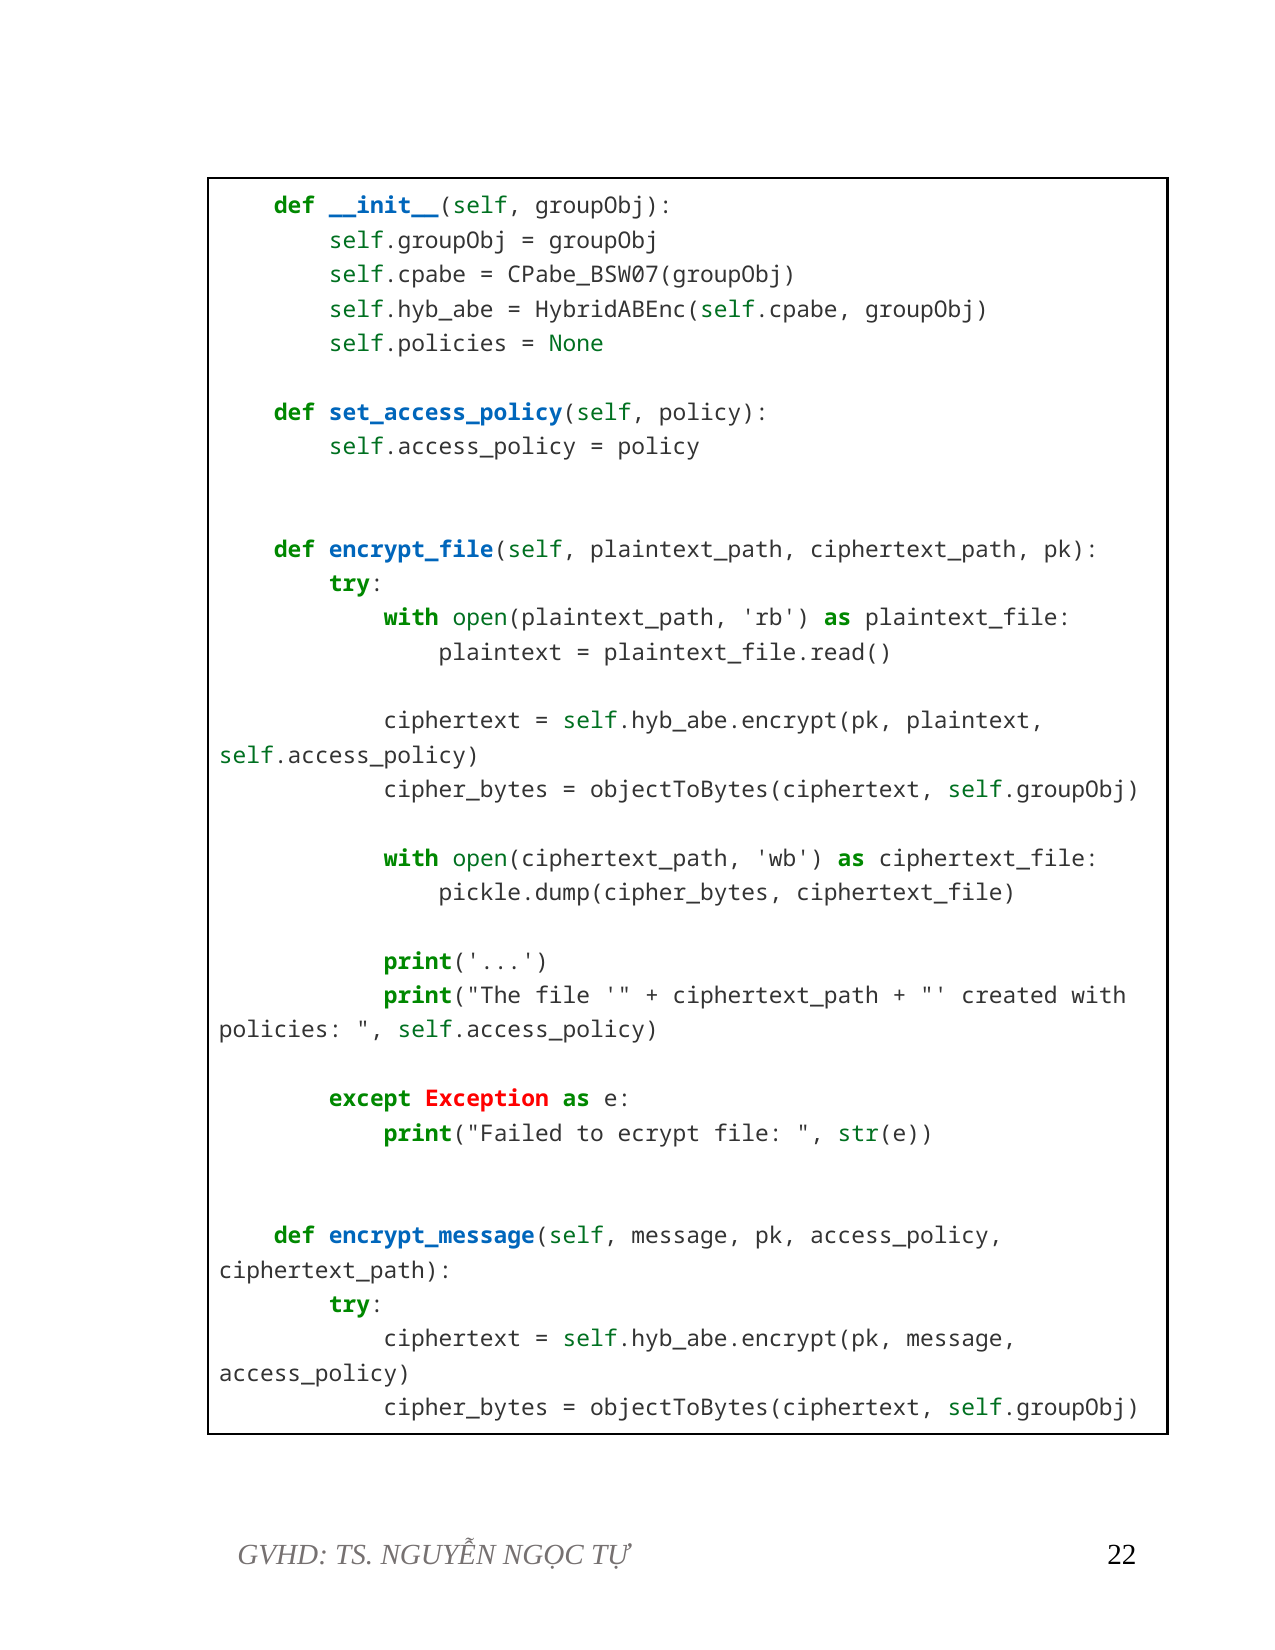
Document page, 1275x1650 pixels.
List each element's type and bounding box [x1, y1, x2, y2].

table_header [209, 179, 1166, 1433]
